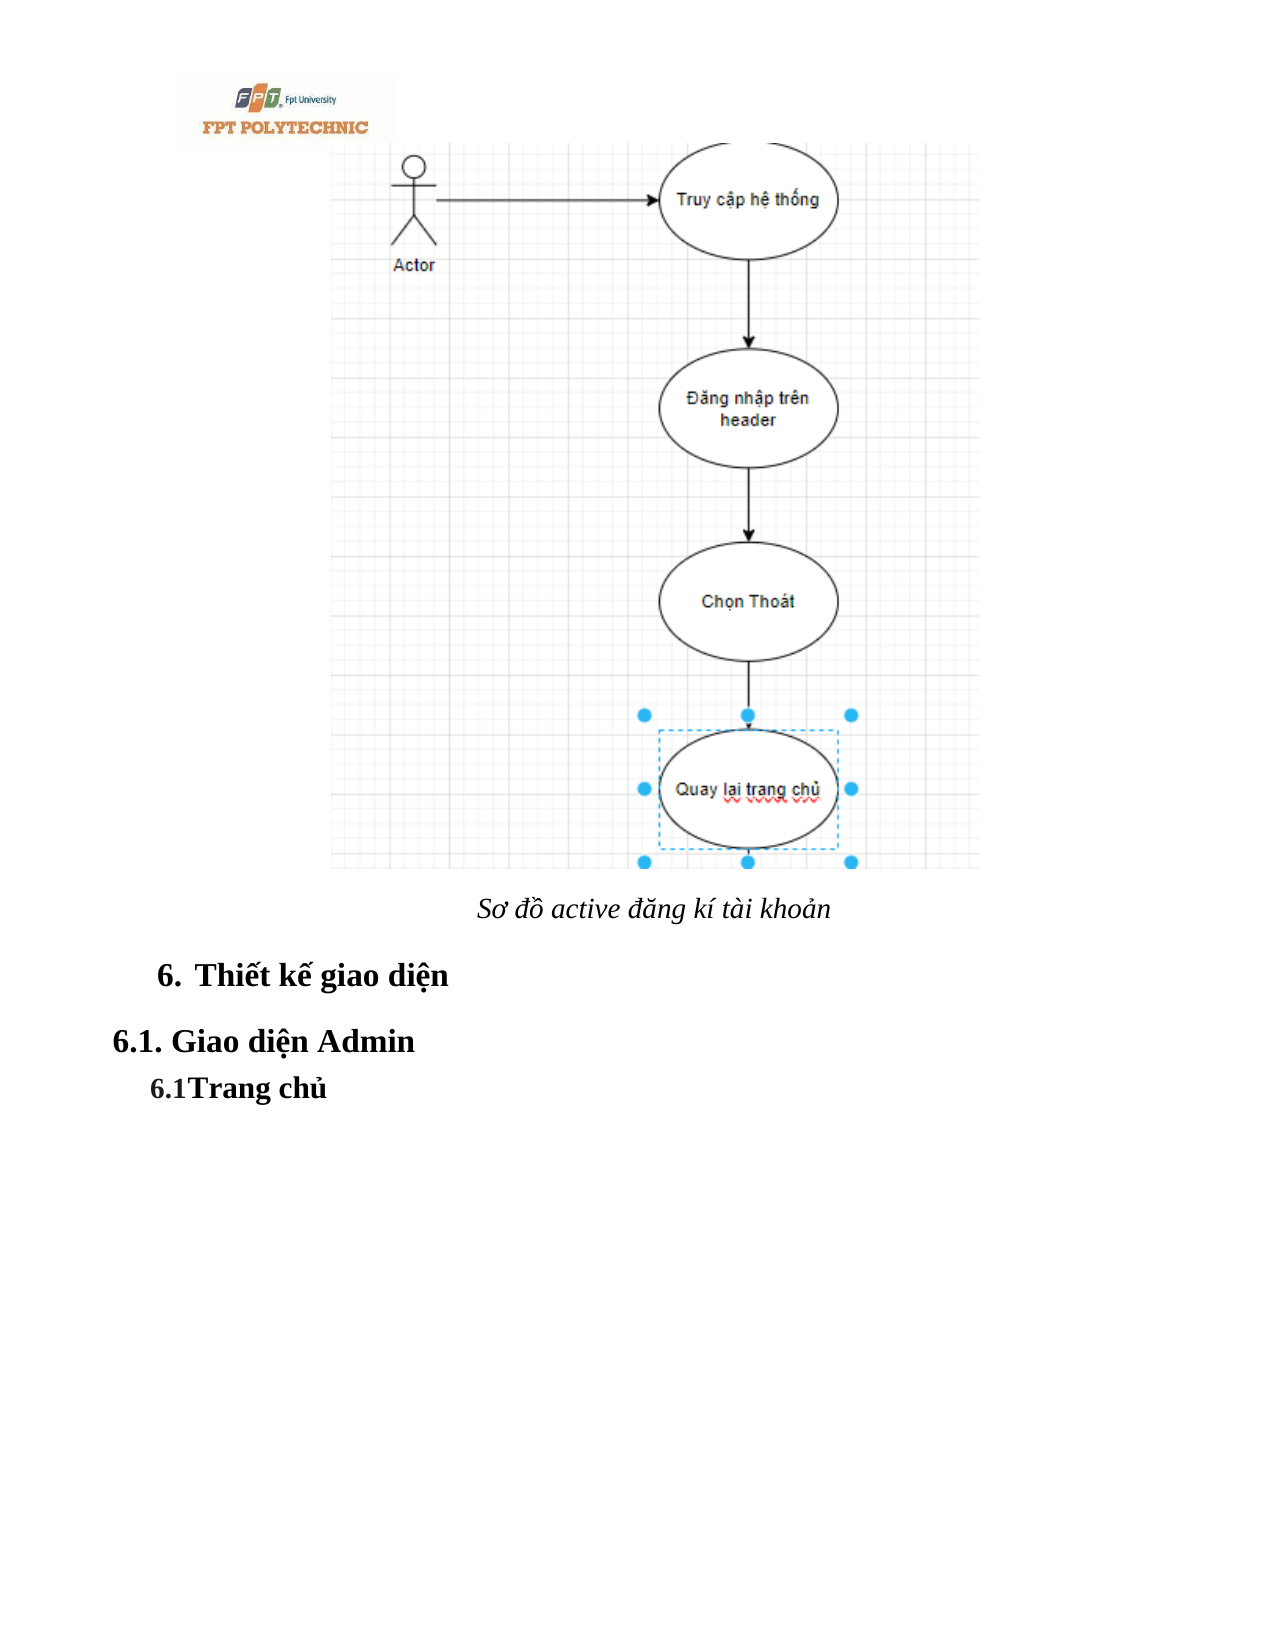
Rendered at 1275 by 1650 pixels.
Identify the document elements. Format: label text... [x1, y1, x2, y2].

text Sơ đồ active đăng kí tài khoản [112, 891, 1198, 924]
subtitle Trang chủ [150, 1069, 1198, 1105]
subtitle Thiết kế giao diện [157, 955, 1198, 993]
picture [177, 75, 980, 869]
subtitle 6.1. Giao diện Admin [112, 1021, 1198, 1060]
